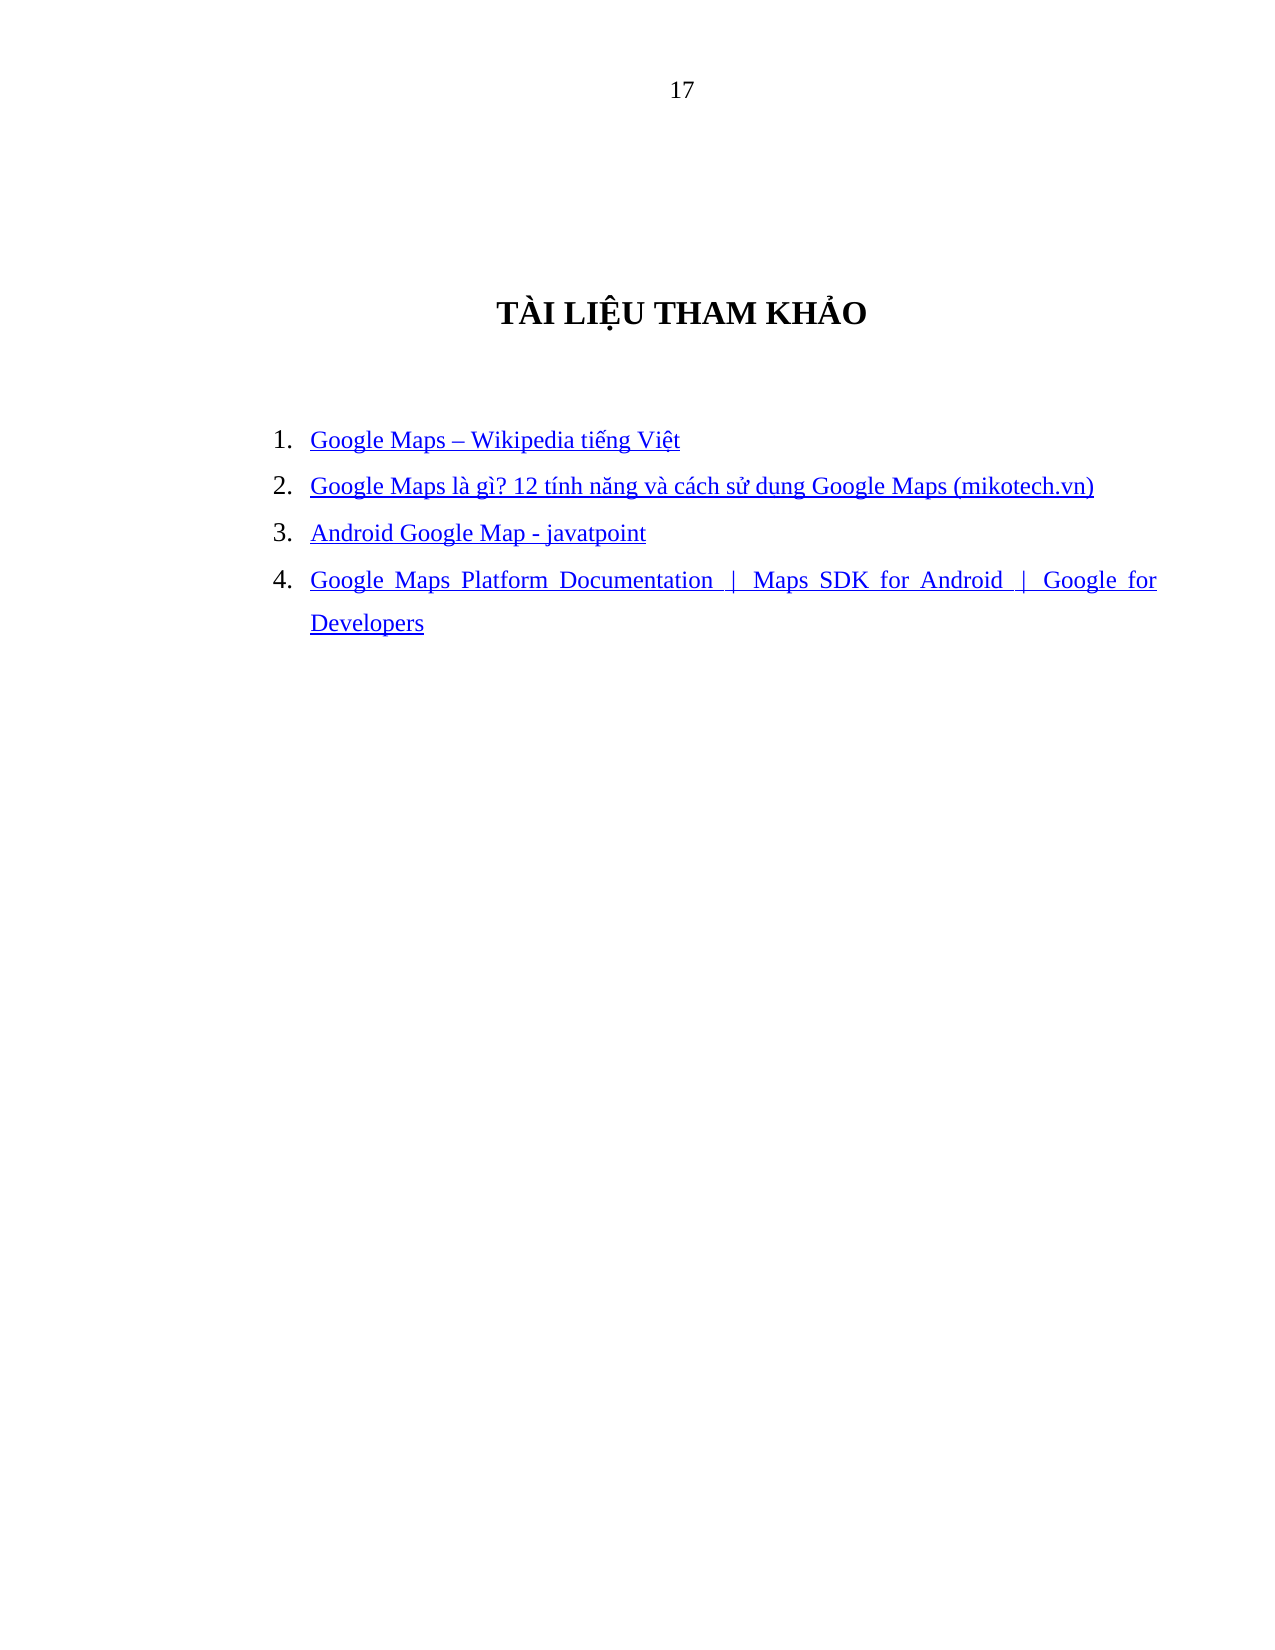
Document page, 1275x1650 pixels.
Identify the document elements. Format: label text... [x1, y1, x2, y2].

list Google Maps – Wikipedia tiếng Việt [273, 423, 1157, 454]
list Google Maps là gì? 12 tính năng và cách sử dụng Google Maps (mikotech.vn) [273, 469, 1157, 501]
text TÀI LIỆU THAM KHẢO [207, 293, 1157, 331]
list Google Maps Platform Documentation | Maps SDK for Android | Google for Developers [273, 563, 1157, 637]
list Android Google Map - javatpoint [273, 516, 1157, 547]
